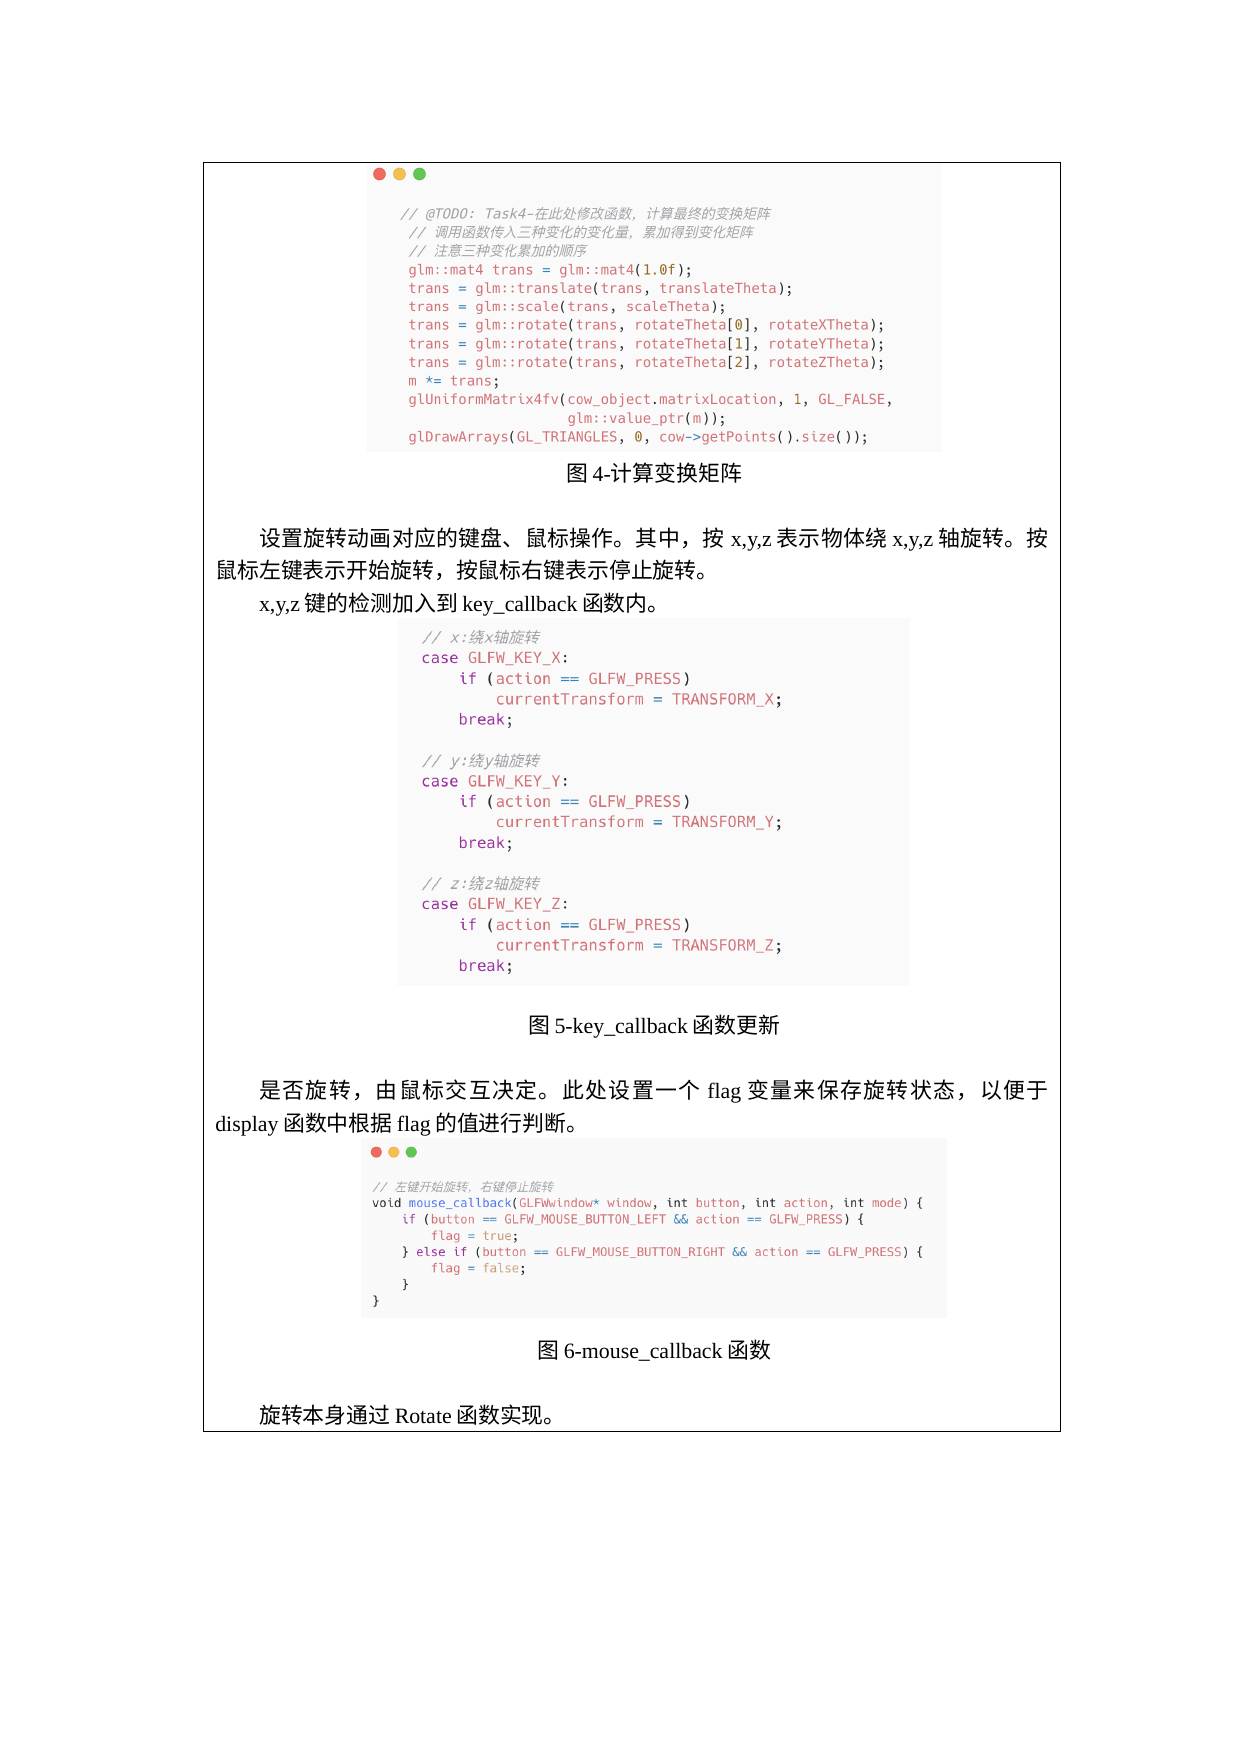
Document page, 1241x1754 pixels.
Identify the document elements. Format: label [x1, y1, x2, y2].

picture [361, 1138, 948, 1318]
picture [397, 618, 911, 986]
picture [366, 163, 942, 452]
table_cell [204, 163, 1060, 1431]
